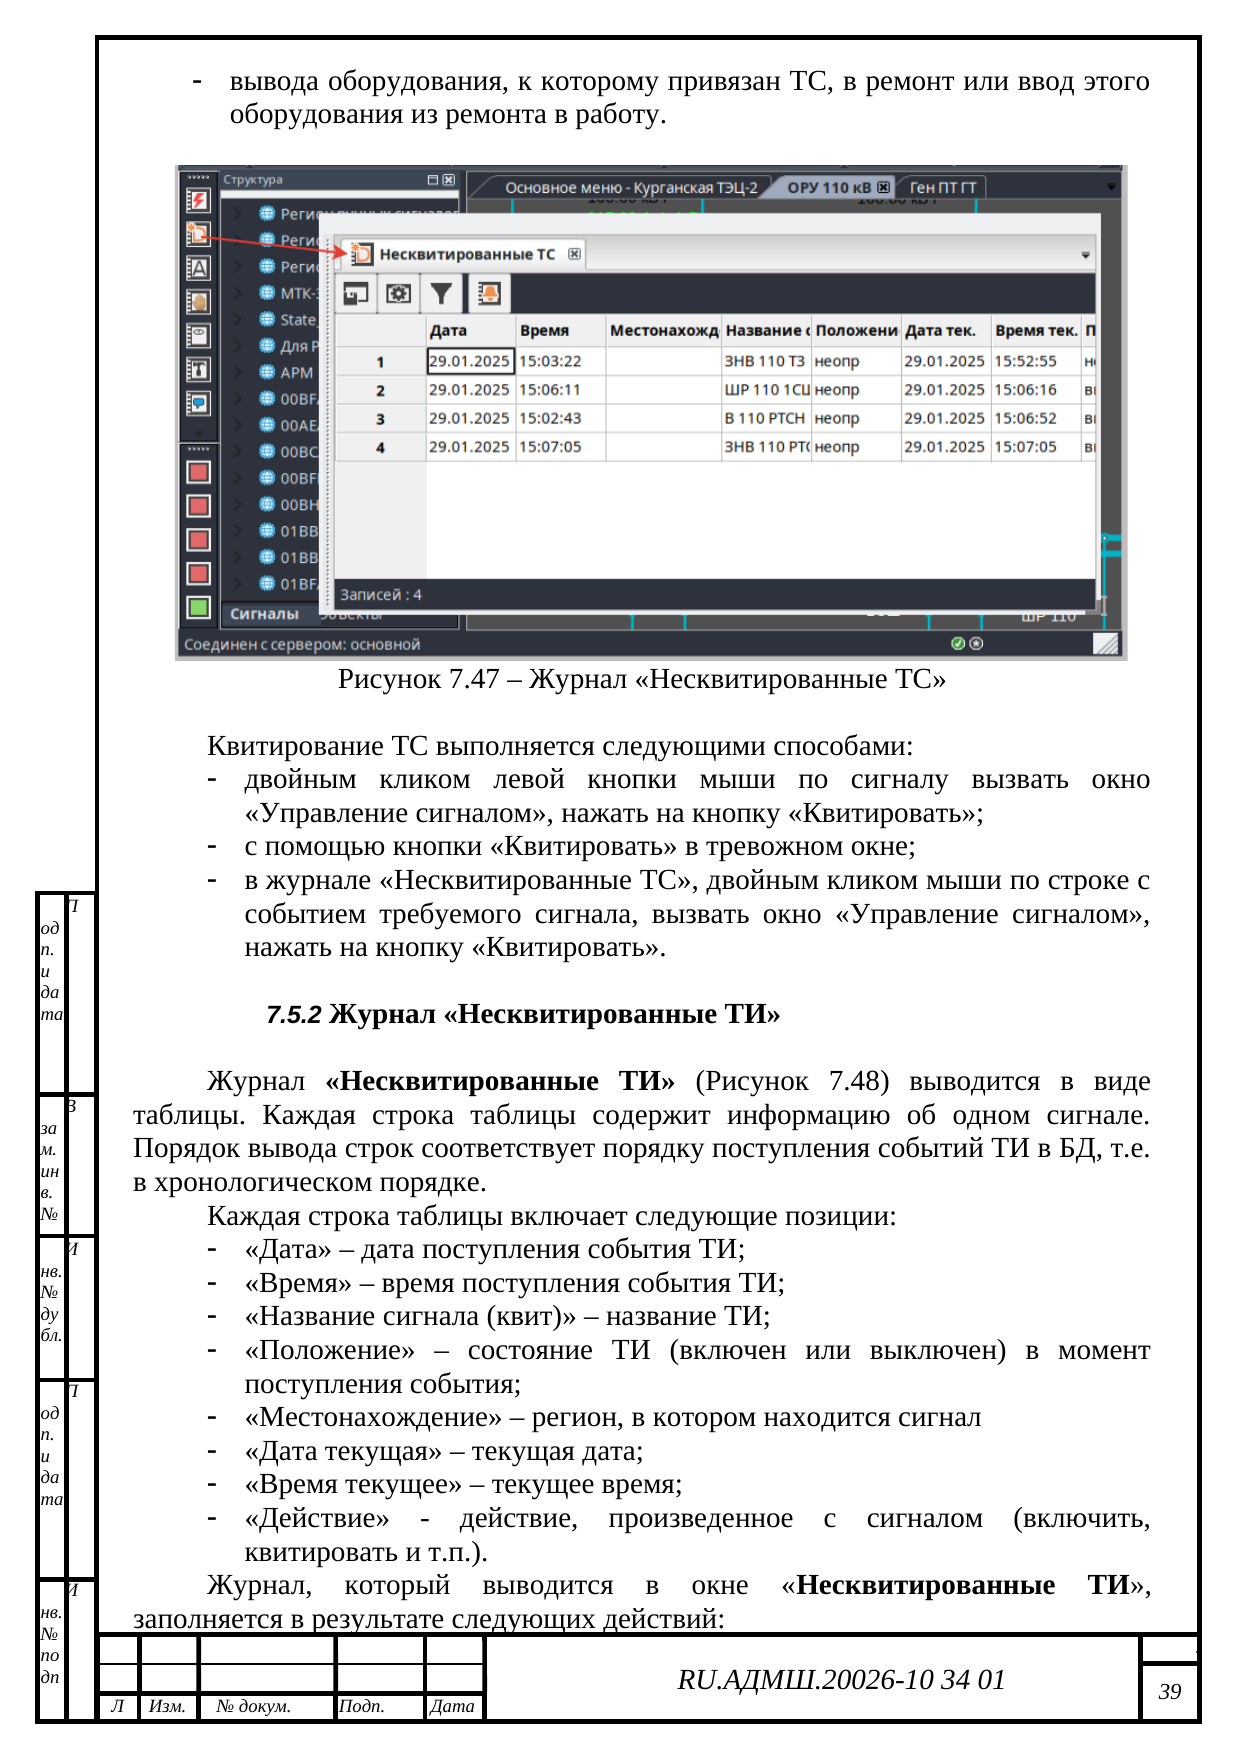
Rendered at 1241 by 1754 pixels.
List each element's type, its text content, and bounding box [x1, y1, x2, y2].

picture [174, 165, 1128, 661]
text Каждая строка таблицы включает следующие позиции: [133, 1198, 1152, 1231]
list «Название сигнала (квит)» – название ТИ; [207, 1298, 1152, 1332]
list «Действие» - действие, произведенное с сигналом (включить, квитировать и т.п.). [207, 1500, 1152, 1567]
list с помощью кнопки «Квитировать» в тревожном окне; [207, 828, 1152, 862]
list «Местонахождение» – регион, в котором находится сигнал [207, 1399, 1152, 1433]
list «Время» – время поступления события ТИ; [207, 1265, 1152, 1298]
list «Дата» – дата поступления события ТИ; [207, 1231, 1152, 1265]
list «Время текущее» – текущее время; [207, 1467, 1152, 1500]
list «Дата текущая» – текущая дата; [207, 1433, 1152, 1467]
subtitle Журнал «Несквитированные ТИ» [177, 996, 1152, 1030]
text Квитирование ТС выполняется следующими способами: [133, 728, 1152, 761]
list вывода оборудования, к которому привязан ТС, в ремонт или ввод этого оборудования из ремонта в работу. [192, 63, 1152, 130]
text Журнал, который выводится в окне «Несквитированные ТИ», заполняется в результате следующих действий: [133, 1567, 1152, 1634]
list двойным кликом левой кнопки мыши по сигналу вызвать окно «Управление сигналом», нажать на кнопку «Квитировать»; [207, 761, 1152, 828]
list в журнале «Несквитированные ТС», двойным кликом мыши по строке с событием требуемого сигнала, вызвать окно «Управление сигналом», нажать на кнопку «Квитировать». [207, 862, 1152, 963]
list «Положение» – состояние ТИ (включен или выключен) в момент поступления события; [207, 1332, 1152, 1399]
